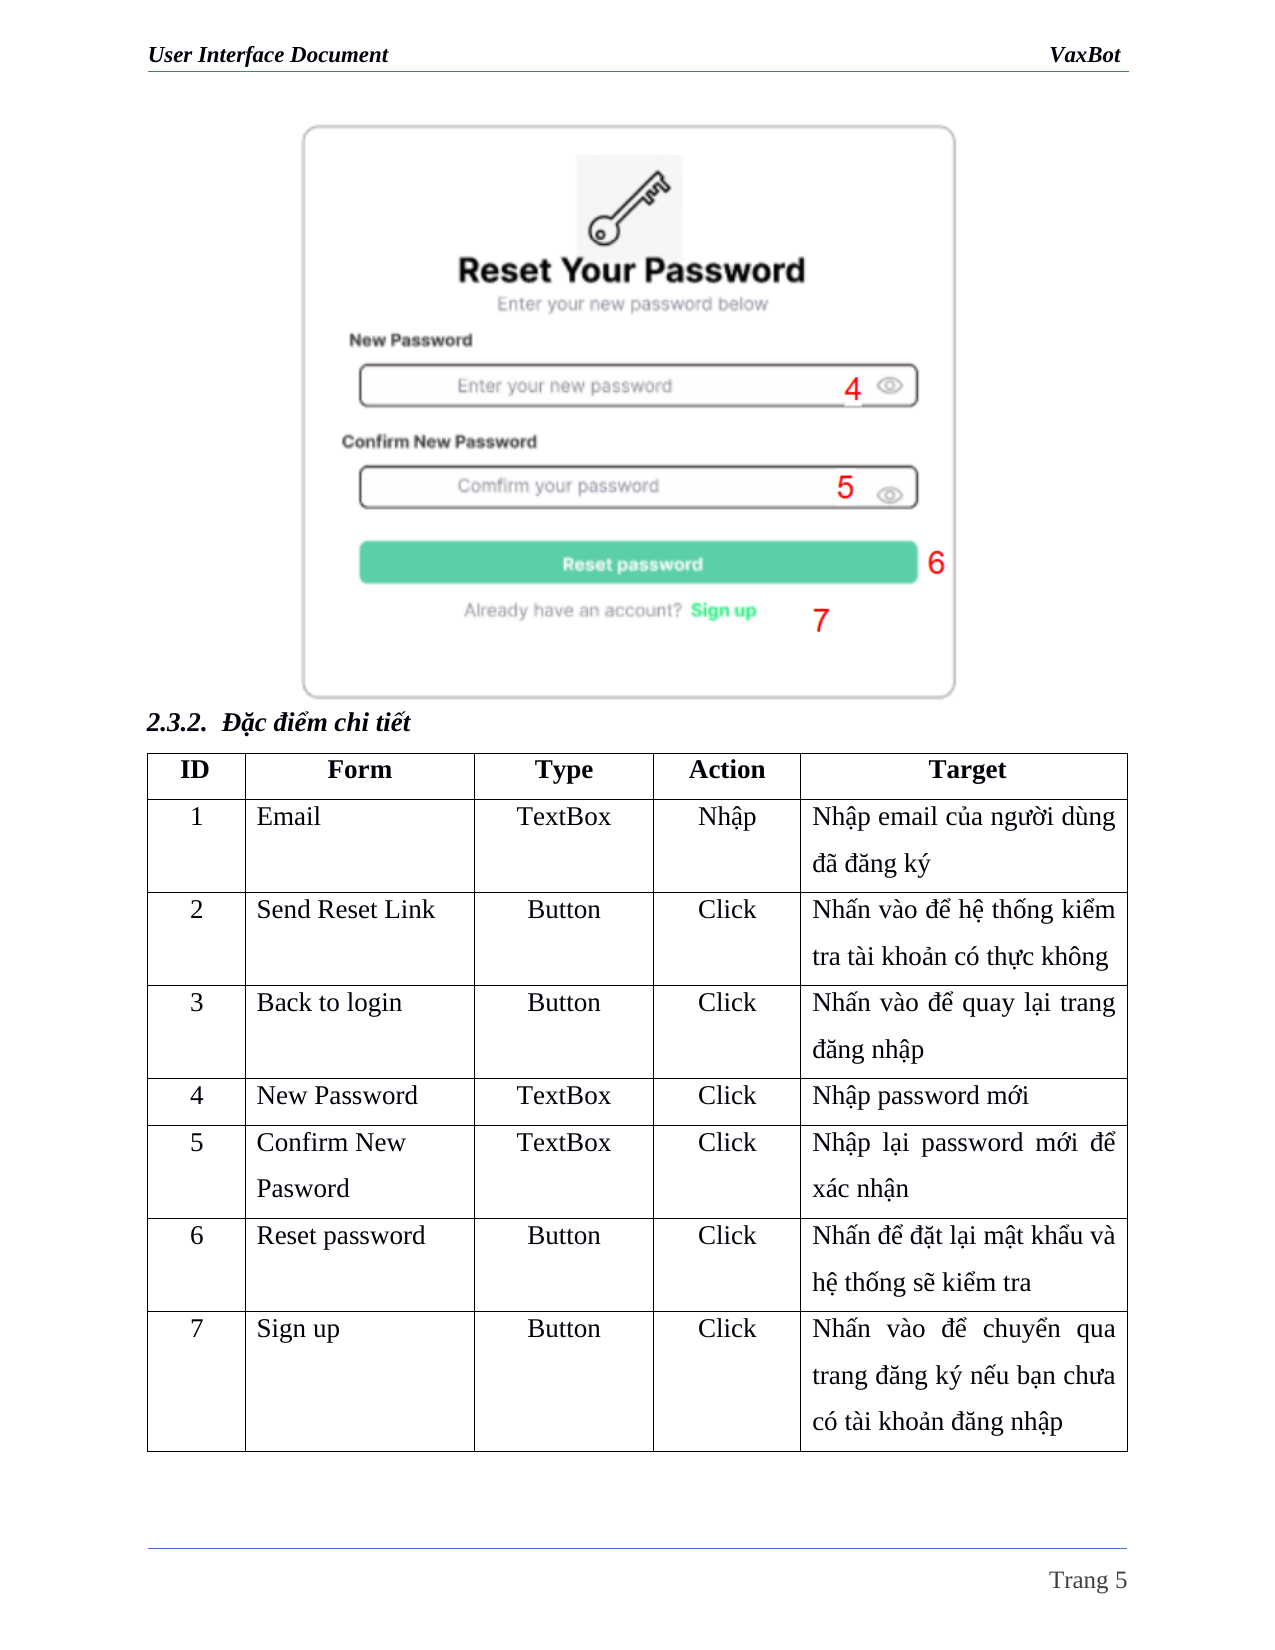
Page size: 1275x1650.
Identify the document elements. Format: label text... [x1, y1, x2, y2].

table_cell Nhập [654, 800, 800, 892]
table_cell TextBox [475, 1079, 653, 1125]
table_header Form [246, 754, 474, 799]
table_cell Nhập lại password mới để xác nhận [801, 1126, 1127, 1218]
table_cell Click [654, 1312, 800, 1451]
table_cell Nhấn vào để quay lại trang đăng nhập [801, 986, 1127, 1078]
table_cell Click [654, 986, 800, 1078]
table_cell 7 [148, 1312, 245, 1451]
list Đặc điểm chi tiết [147, 706, 1127, 737]
table_cell Button [475, 986, 653, 1078]
table_cell Nhấn để đặt lại mật khẩu và hệ thống sẽ kiểm tra [801, 1219, 1127, 1311]
table_cell Nhập password mới [801, 1079, 1127, 1125]
table_cell Back to login [246, 986, 474, 1078]
table_cell Nhấn vào để chuyển qua trang đăng ký nếu bạn chưa có tài khoản đăng nhập [801, 1312, 1127, 1451]
table_cell Send Reset Link [246, 893, 474, 985]
table_cell 2 [148, 893, 245, 985]
table_cell 5 [148, 1126, 245, 1218]
table_cell Nhấn vào để hệ thống kiểm tra tài khoản có thực không [801, 893, 1127, 985]
table_cell Button [475, 893, 653, 985]
table_cell Click [654, 1219, 800, 1311]
table_cell New Password [246, 1079, 474, 1125]
table_cell Email [246, 800, 474, 892]
table_cell Sign up [246, 1312, 474, 1451]
table_cell Confirm New Pasword [246, 1126, 474, 1218]
table_cell 4 [148, 1079, 245, 1125]
table_cell Button [475, 1312, 653, 1451]
table_cell 3 [148, 986, 245, 1078]
table_cell Click [654, 1126, 800, 1218]
table_cell TextBox [475, 800, 653, 892]
table_header Action [654, 754, 800, 799]
table_cell Button [475, 1219, 653, 1311]
table_cell TextBox [475, 1126, 653, 1218]
table_cell 6 [148, 1219, 245, 1311]
table_header Type [475, 754, 653, 799]
table_header ID [148, 754, 245, 799]
table_cell Nhập email của người dùng đã đăng ký [801, 800, 1127, 892]
table_cell 1 [148, 800, 245, 892]
table_cell Click [654, 893, 800, 985]
picture [295, 121, 961, 706]
table_cell Click [654, 1079, 800, 1125]
table_cell Reset password [246, 1219, 474, 1311]
table_header Target [801, 754, 1127, 799]
